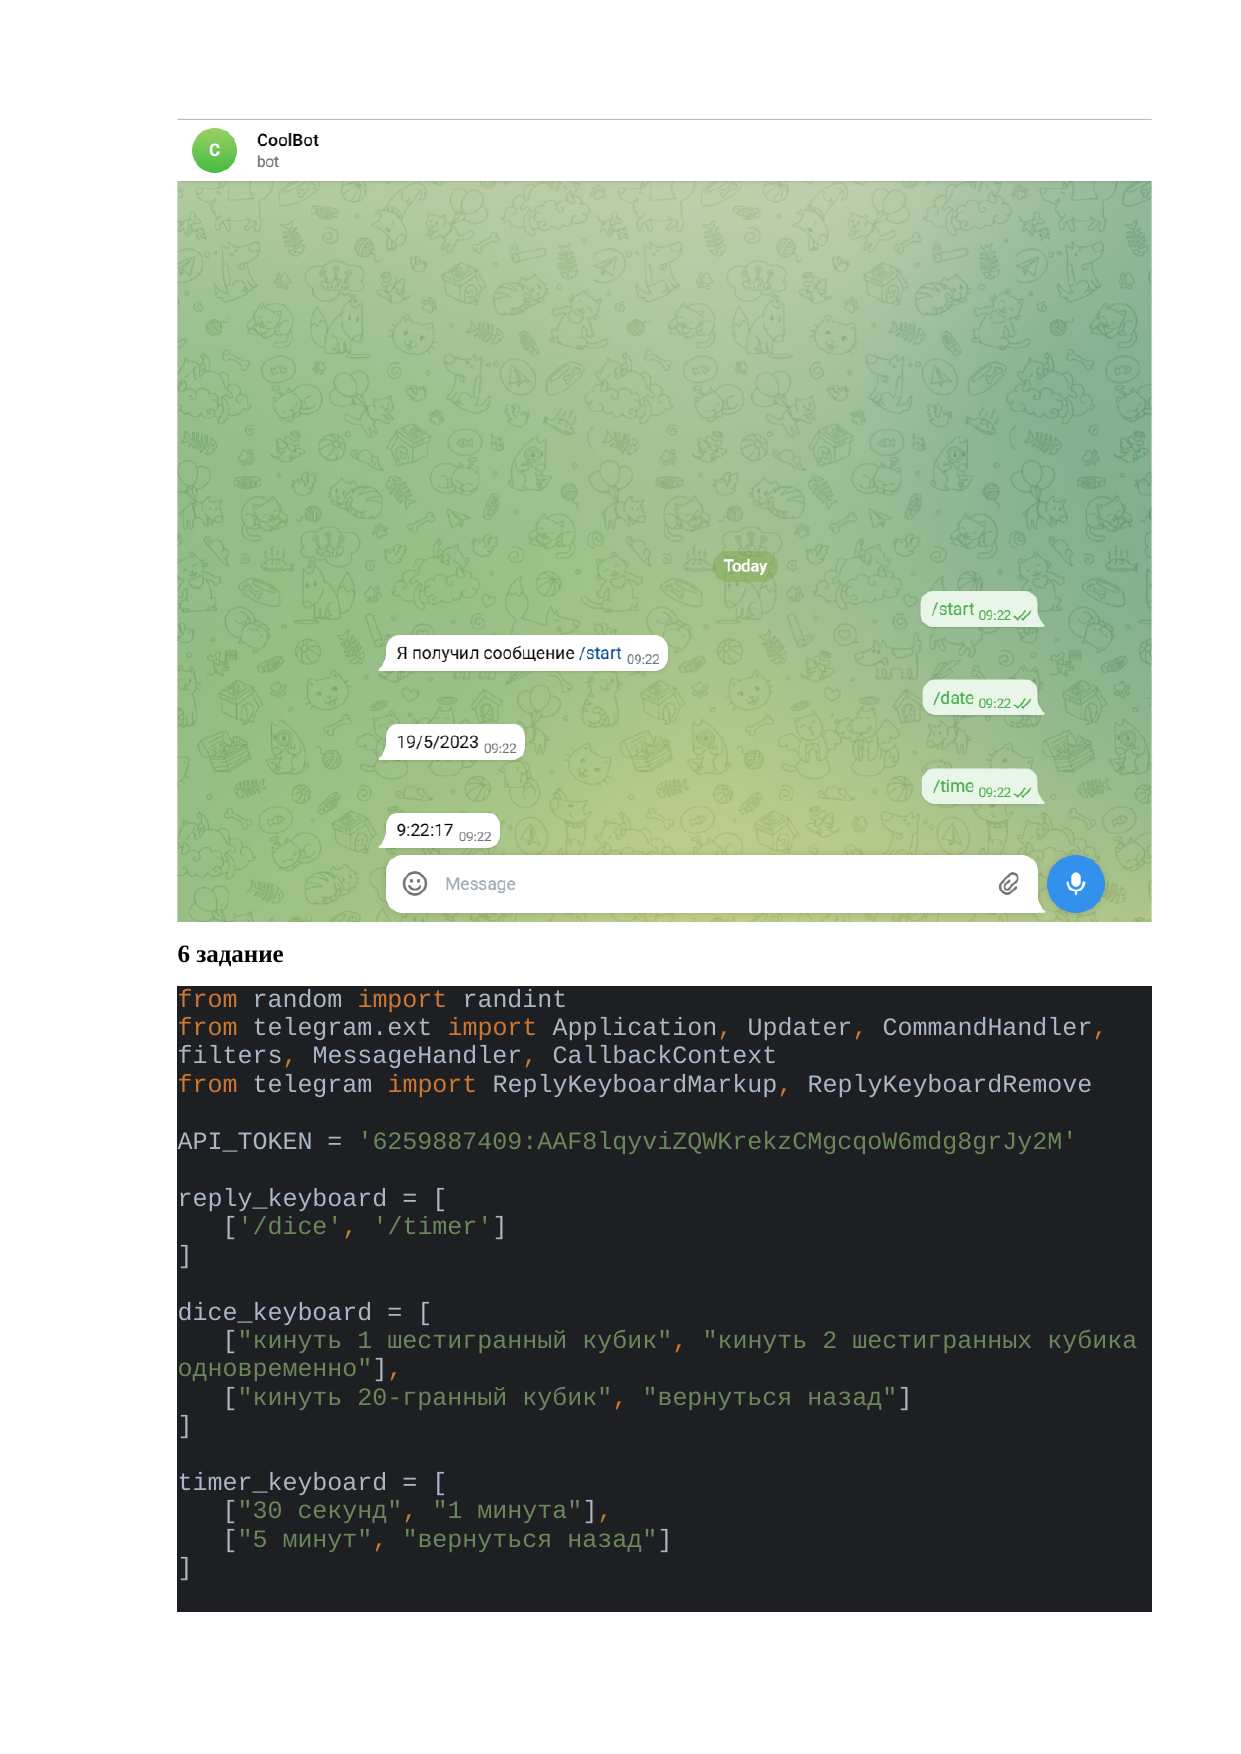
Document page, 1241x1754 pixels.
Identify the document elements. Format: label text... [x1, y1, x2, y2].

text from random import randint [177, 986, 1152, 1015]
text ["кинуть 1 шестигранный кубик", "кинуть 2 шестигранных кубика одновременно"], [177, 1328, 1152, 1384]
text from telegram import ReplyKeyboardMarkup, ReplyKeyboardRemove [177, 1071, 1152, 1100]
text reply_keyboard = [ [177, 1186, 1152, 1214]
picture [177, 118, 1152, 922]
text ["кинуть 20-гранный кубик", "вернуться назад"] [177, 1384, 1152, 1413]
text ] [177, 1555, 1152, 1583]
text ["5 минут", "вернуться назад"] [177, 1526, 1152, 1555]
text timer_keyboard = [ [177, 1470, 1152, 1498]
text dice_keyboard = [ [177, 1299, 1152, 1328]
text API_TOKEN = '6259887409:AAF8lqyviZQWKrekzCMgcqoW6mdg8grJy2M' [177, 1128, 1152, 1157]
text ["30 секунд", "1 минута"], [177, 1498, 1152, 1526]
text from telegram.ext import Application, Updater, CommandHandler, filters, MessageHandler, CallbackContext [177, 1015, 1152, 1071]
text ] [177, 1413, 1152, 1441]
text 6 задание [177, 939, 1152, 967]
text ] [177, 1242, 1152, 1271]
text ['/dice', '/timer'] [177, 1214, 1152, 1242]
